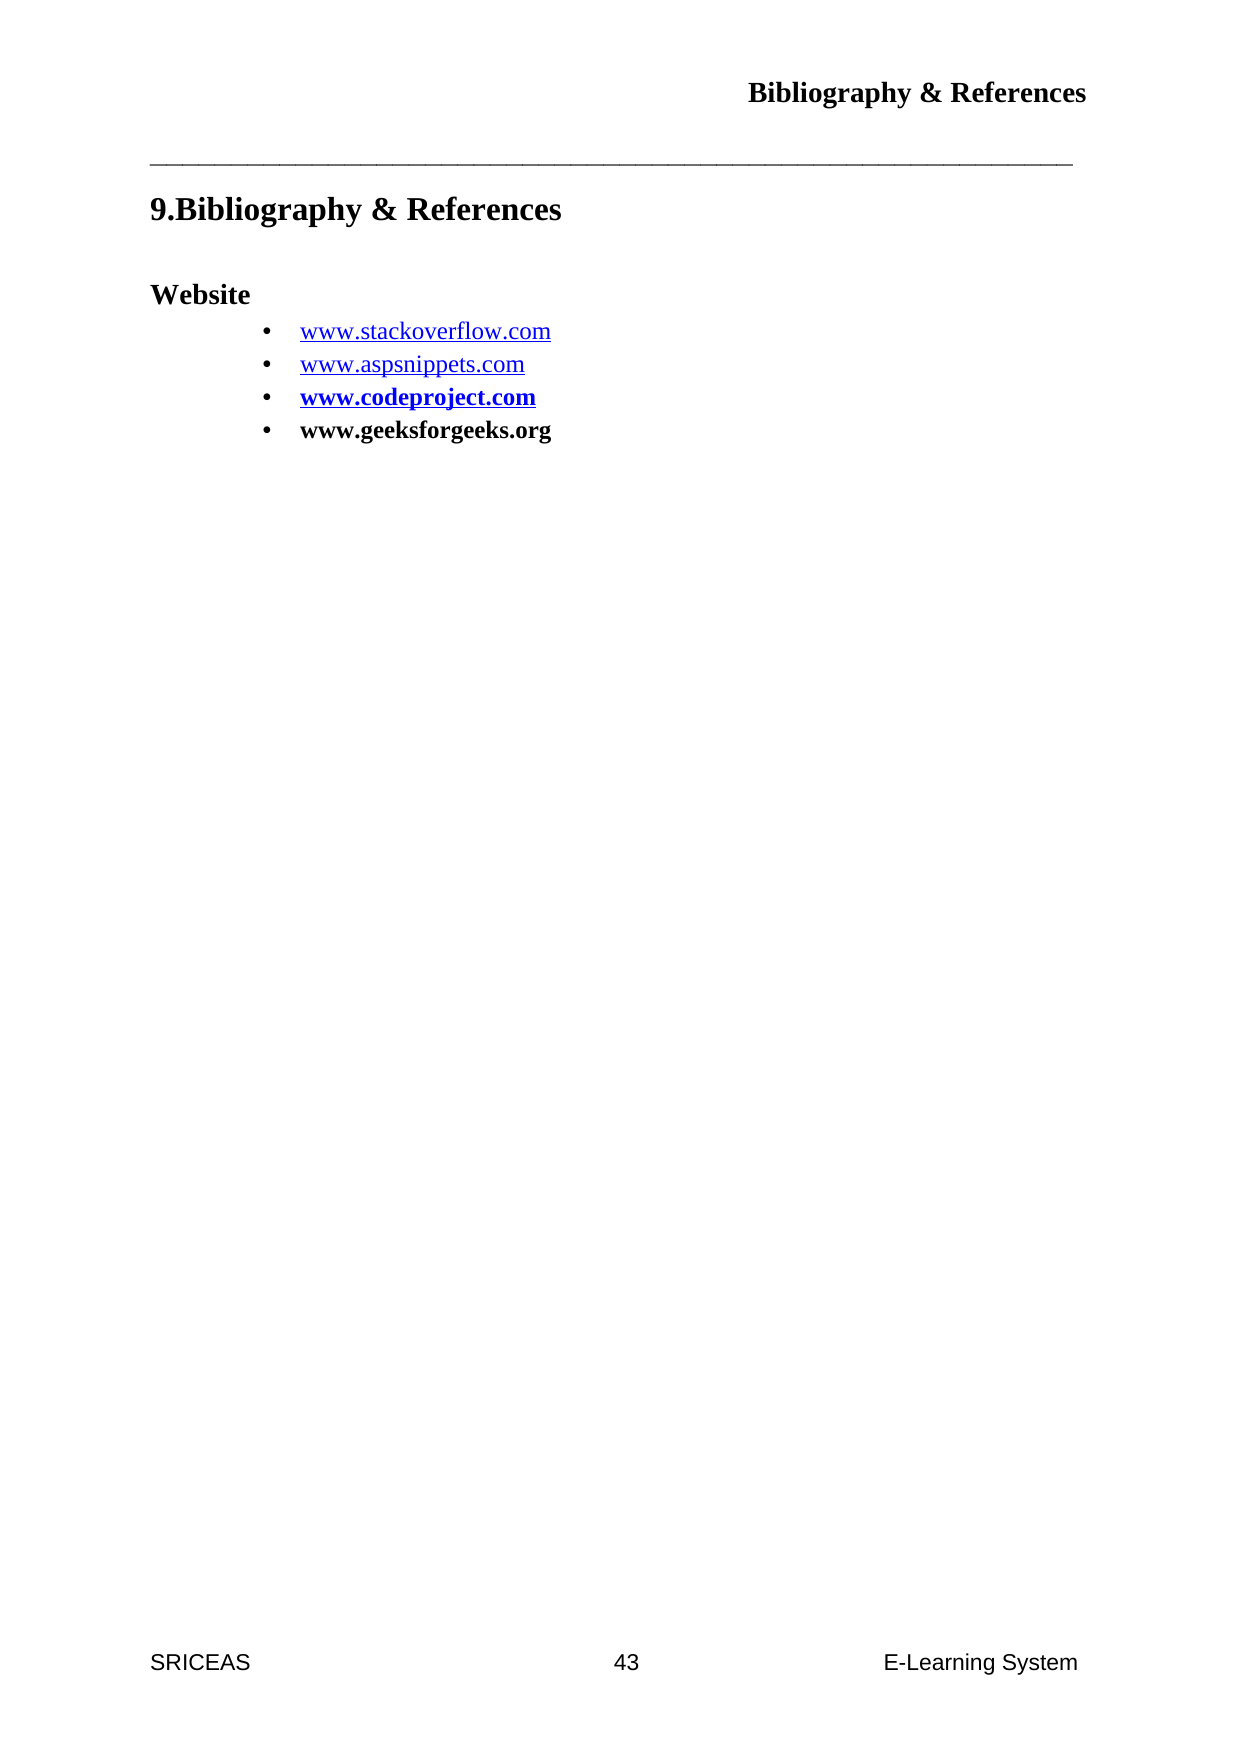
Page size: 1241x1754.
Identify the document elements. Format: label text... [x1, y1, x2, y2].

text 9.Bibliography & References [150, 189, 1090, 228]
list www.codeproject.com [262, 382, 1090, 411]
list www.aspsnippets.com [262, 349, 1090, 378]
list www.geeksforgeeks.org [262, 415, 1090, 444]
text Website [150, 277, 1090, 311]
list www.stackoverflow.com [262, 316, 1090, 345]
